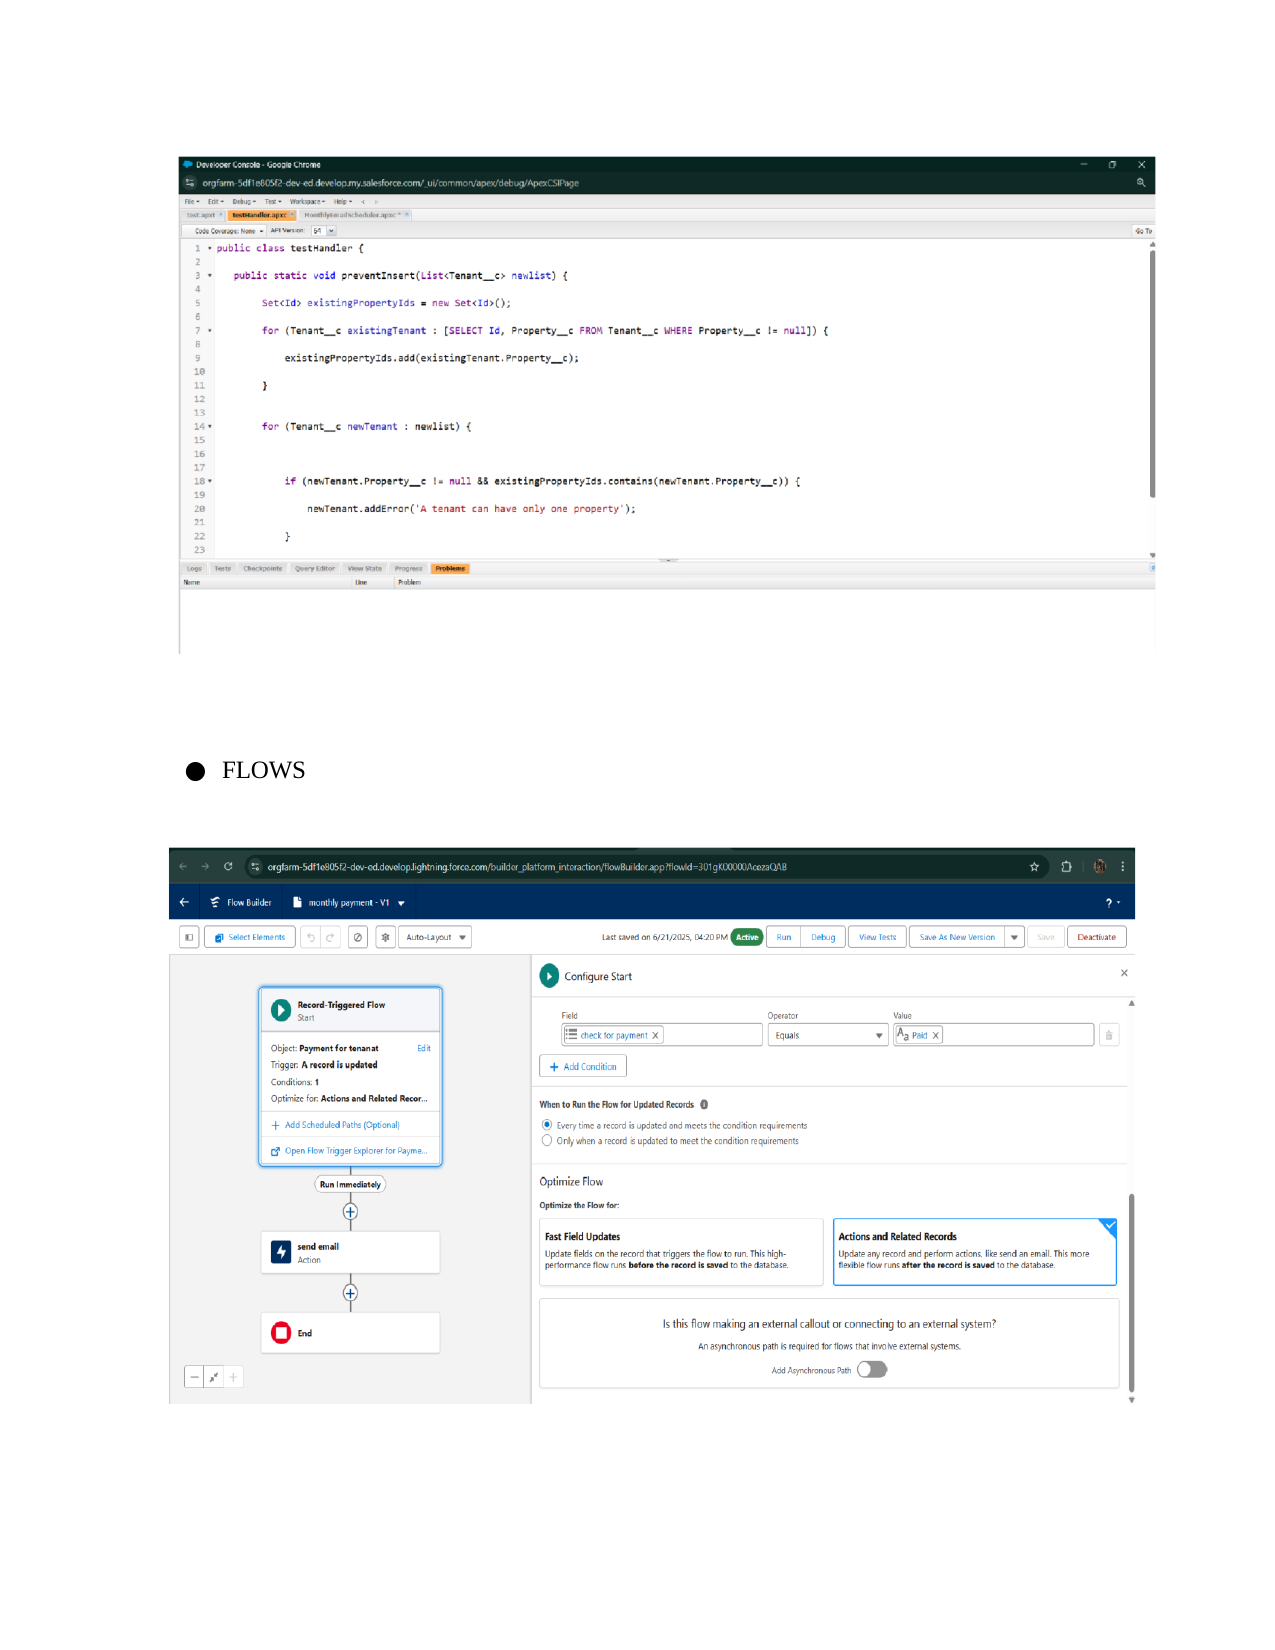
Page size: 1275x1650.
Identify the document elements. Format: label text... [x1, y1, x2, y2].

picture [168, 847, 1136, 1404]
picture [178, 156, 1156, 654]
list FLOWS [184, 751, 1237, 785]
